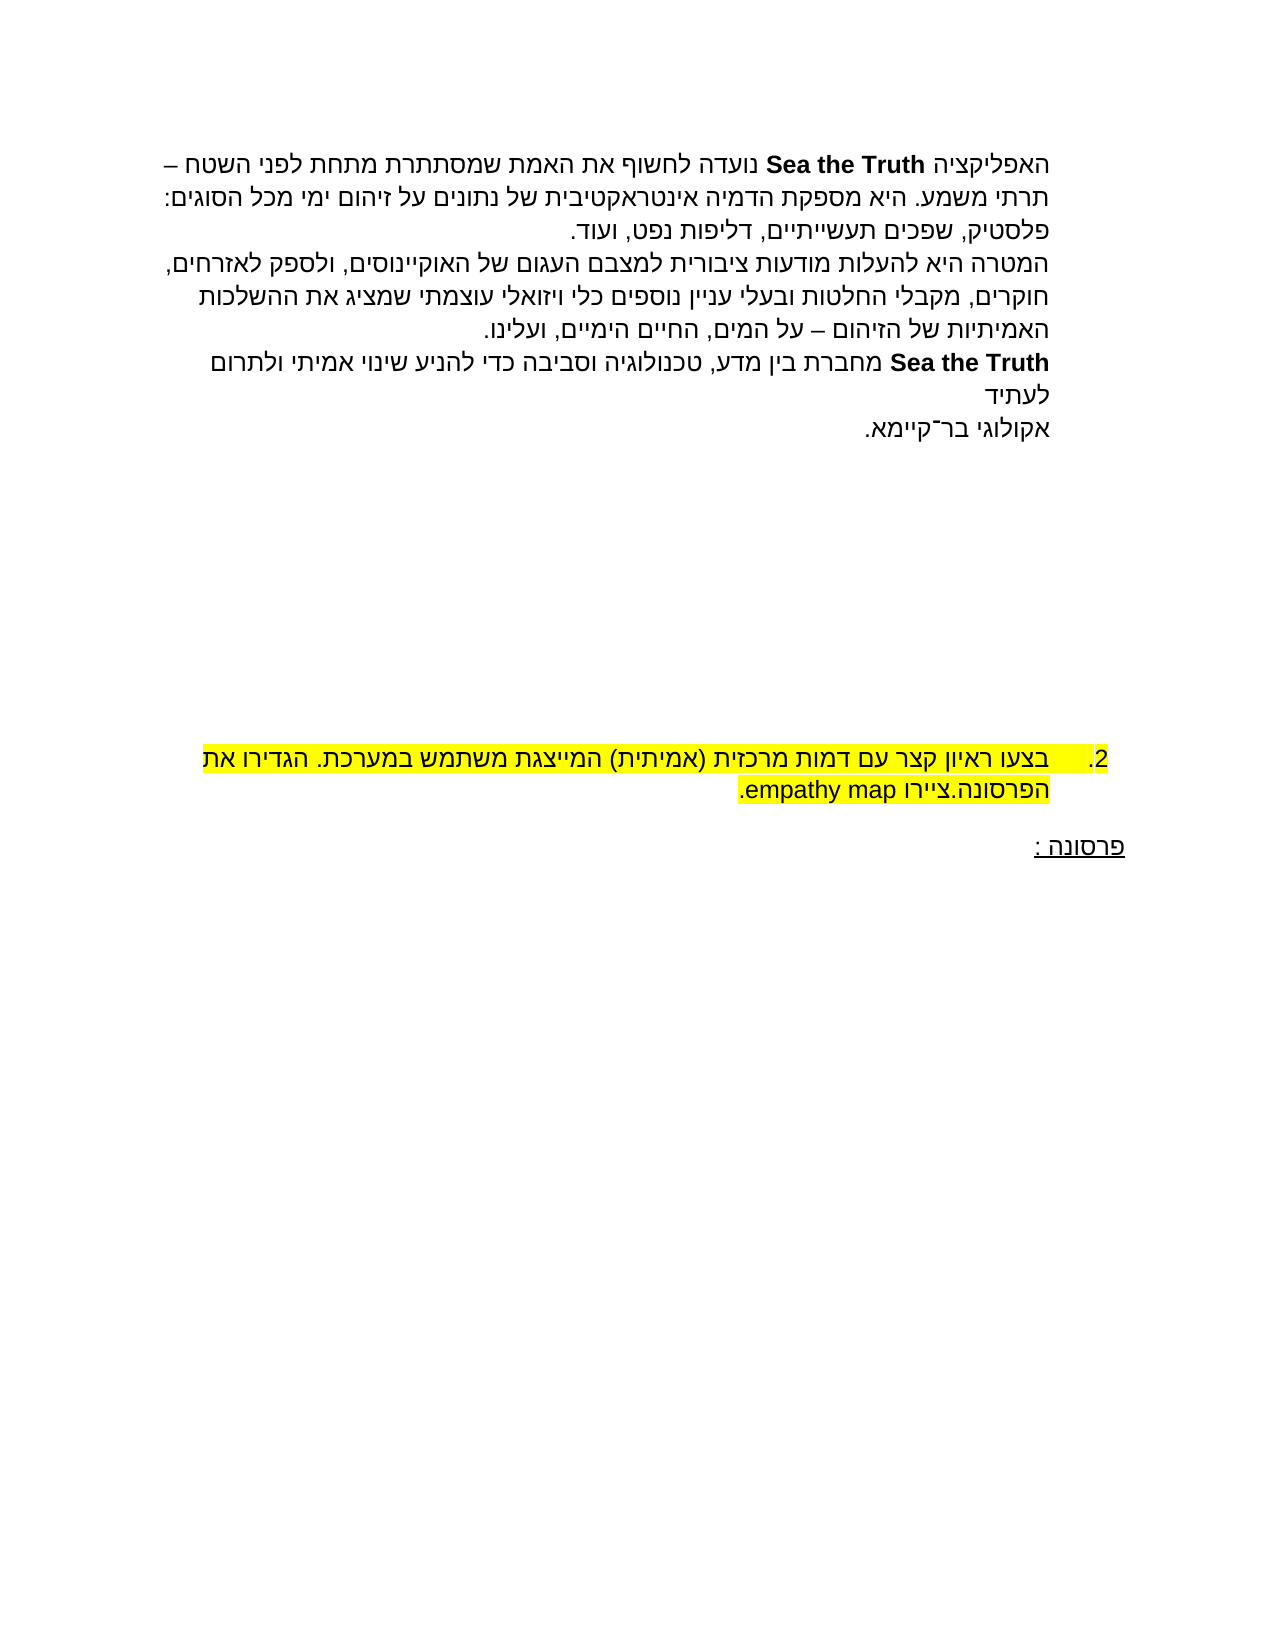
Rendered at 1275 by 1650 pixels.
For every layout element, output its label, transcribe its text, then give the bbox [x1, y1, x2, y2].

text המטרה היא להעלות מודעות ציבורית למצבם העגום של האוקיינוסים, ולספק לאזרחים, חוקרים, מקבלי החלטות ובעלי עניין נוספים כלי ויזואלי עוצמתי שמציג את ההשלכות האמיתיות של הזיהום – על המים, החיים הימיים, ועלינו. [150, 249, 1050, 344]
list בצעו ראיון קצר עם דמות מרכזית (אמיתית) המייצגת משתמש במערכת. הגדירו את הפרסונה.ציירו empathy map. [150, 744, 1087, 804]
text אקולוגי בר־קיימא. [150, 414, 1050, 443]
text האפליקציה Sea the Truth נועדה לחשוף את האמת שמסתתרת מתחת לפני השטח – תרתי משמע. היא מספקת הדמיה אינטראקטיבית של נתונים על זיהום ימי מכל הסוגים: פלסטיק, שפכים תעשייתיים, דליפות נפט, ועוד. [150, 150, 1050, 245]
text Sea the Truth מחברת בין מדע, טכנולוגיה וסביבה כדי להניע שינוי אמיתי ולתרום לעתיד [150, 348, 1050, 410]
text פרסונה : [150, 831, 1125, 860]
